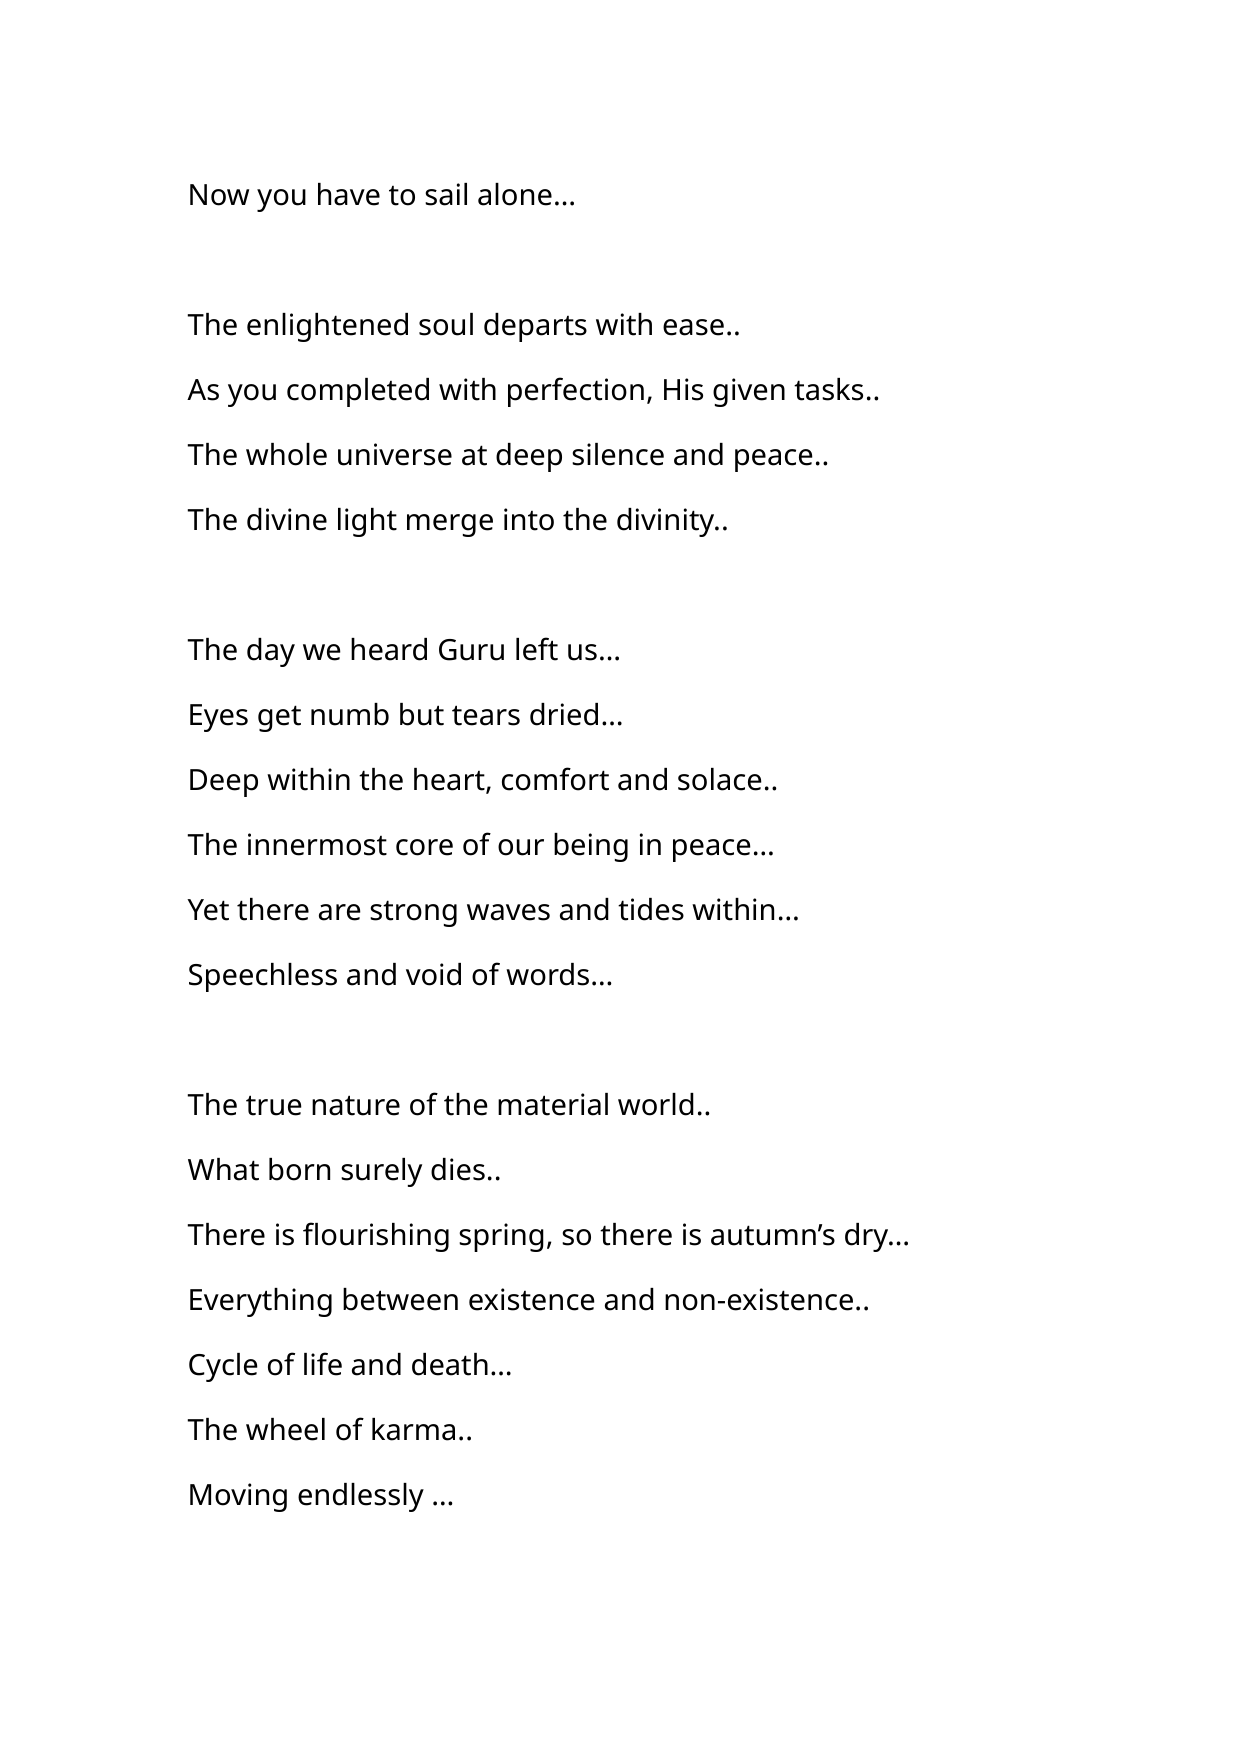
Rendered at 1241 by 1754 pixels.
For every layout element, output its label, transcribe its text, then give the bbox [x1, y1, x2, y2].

text The divine light merge into the divinity.. [187, 487, 1053, 552]
text There is flourishing spring, so there is autumn’s dry… [187, 1202, 1053, 1267]
text Deep within the heart, comfort and solace.. [187, 747, 1053, 812]
text Yet there are strong waves and tides within… [187, 877, 1053, 942]
text Now you have to sail alone… [187, 162, 1053, 227]
text The enlightened soul departs with ease.. [187, 292, 1053, 357]
text As you completed with perfection, His given tasks.. [187, 357, 1053, 422]
text Cycle of life and death… [187, 1332, 1053, 1397]
text What born surely dies.. [187, 1137, 1053, 1202]
text The true nature of the material world.. [187, 1072, 1053, 1137]
text The whole universe at deep silence and peace.. [187, 422, 1053, 487]
text Eyes get numb but tears dried… [187, 682, 1053, 747]
text Moving endlessly … [187, 1462, 1053, 1527]
text Speechless and void of words… [187, 942, 1053, 1007]
text The day we heard Guru left us… [187, 617, 1053, 682]
text The wheel of karma.. [187, 1397, 1053, 1462]
text Everything between existence and non-existence.. [187, 1267, 1053, 1332]
text The innermost core of our being in peace… [187, 812, 1053, 877]
